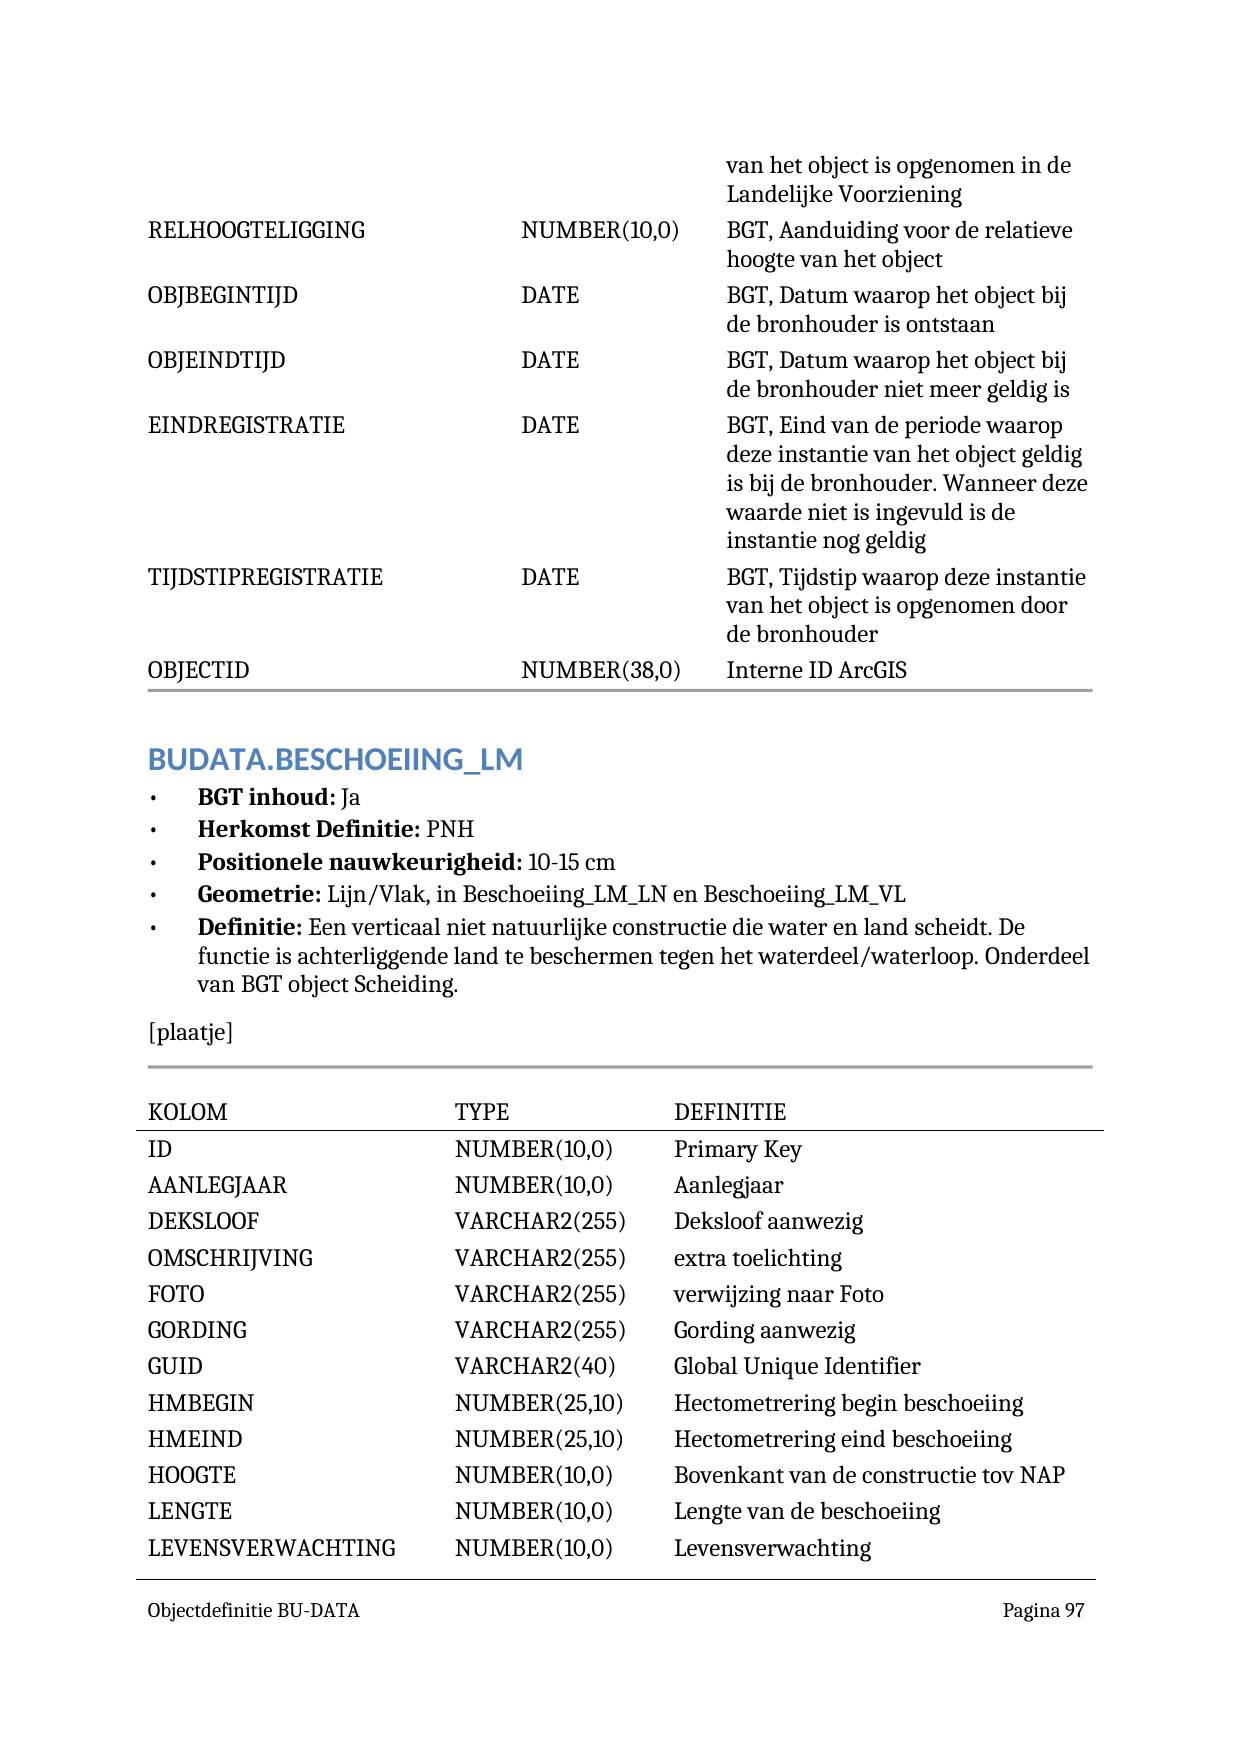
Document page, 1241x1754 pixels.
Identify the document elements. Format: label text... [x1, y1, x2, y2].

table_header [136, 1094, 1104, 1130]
list Herkomst Definitie: PNH [148, 815, 1093, 844]
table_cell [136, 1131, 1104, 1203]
list Positionele nauwkeurigheid: 10-15 cm [148, 848, 1093, 877]
text [plaatje] [148, 1018, 1093, 1047]
list Definitie: Een verticaal niet natuurlijke constructie die water en land scheidt. De functie is achterliggende land te beschermen tegen het waterdeel/waterloop. Onderdeel van BGT object Scheiding. [148, 913, 1093, 999]
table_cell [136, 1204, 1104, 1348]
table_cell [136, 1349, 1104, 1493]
list Geometrie: Lijn/Vlak, in Beschoeiing_LM_LN en Beschoeiing_LM_VL [148, 880, 1093, 909]
list BGT inhoud: Ja [148, 783, 1093, 812]
subtitle BUDATA.BESCHOEIING_LM [148, 738, 1093, 779]
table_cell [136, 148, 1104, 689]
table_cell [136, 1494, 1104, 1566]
